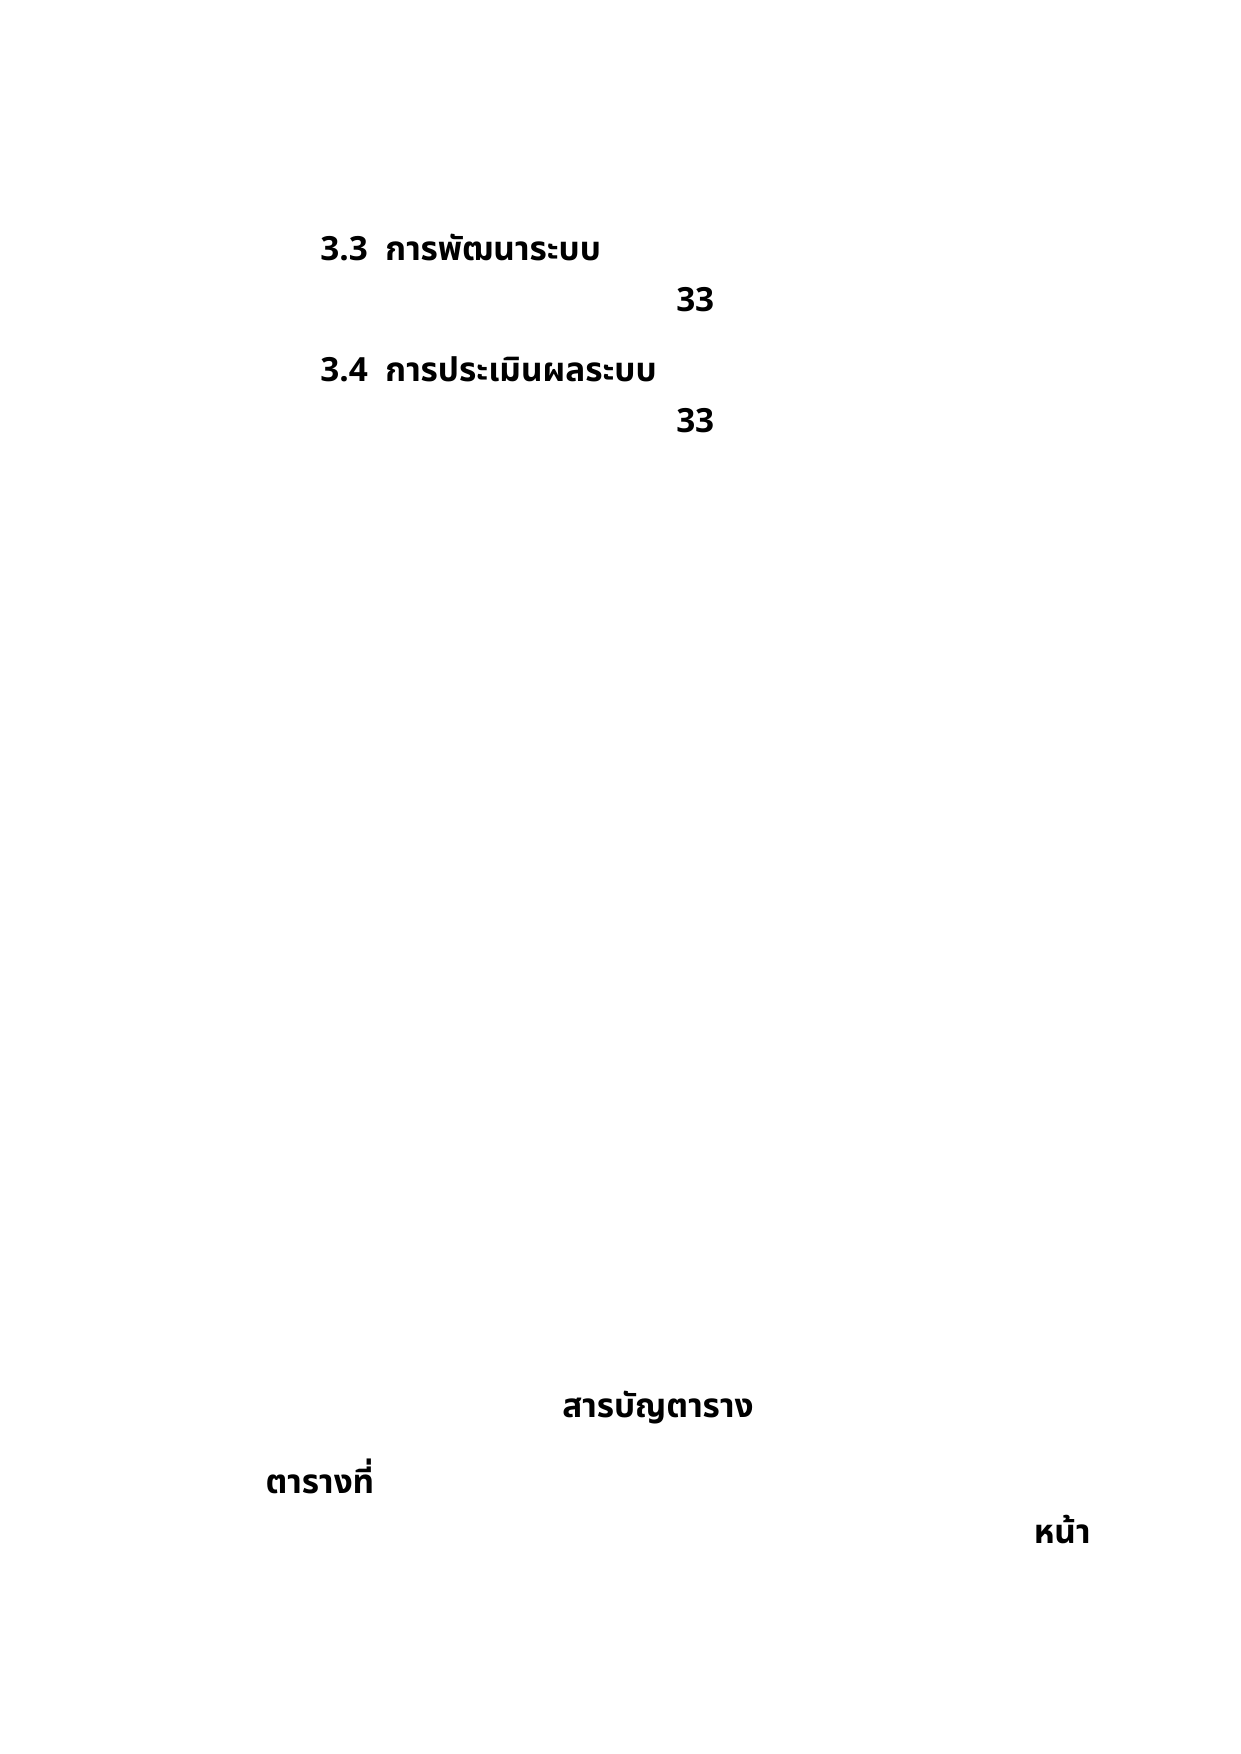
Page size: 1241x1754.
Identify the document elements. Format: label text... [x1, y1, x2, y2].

text สารบัญตาราง [225, 1382, 1090, 1433]
text ตารางที่ หน้า [225, 1458, 1090, 1559]
text 3.4 การประเมินผลระบบ 33 [225, 346, 1090, 442]
text 3.3 การพัฒนาระบบ 33 [225, 225, 1090, 321]
